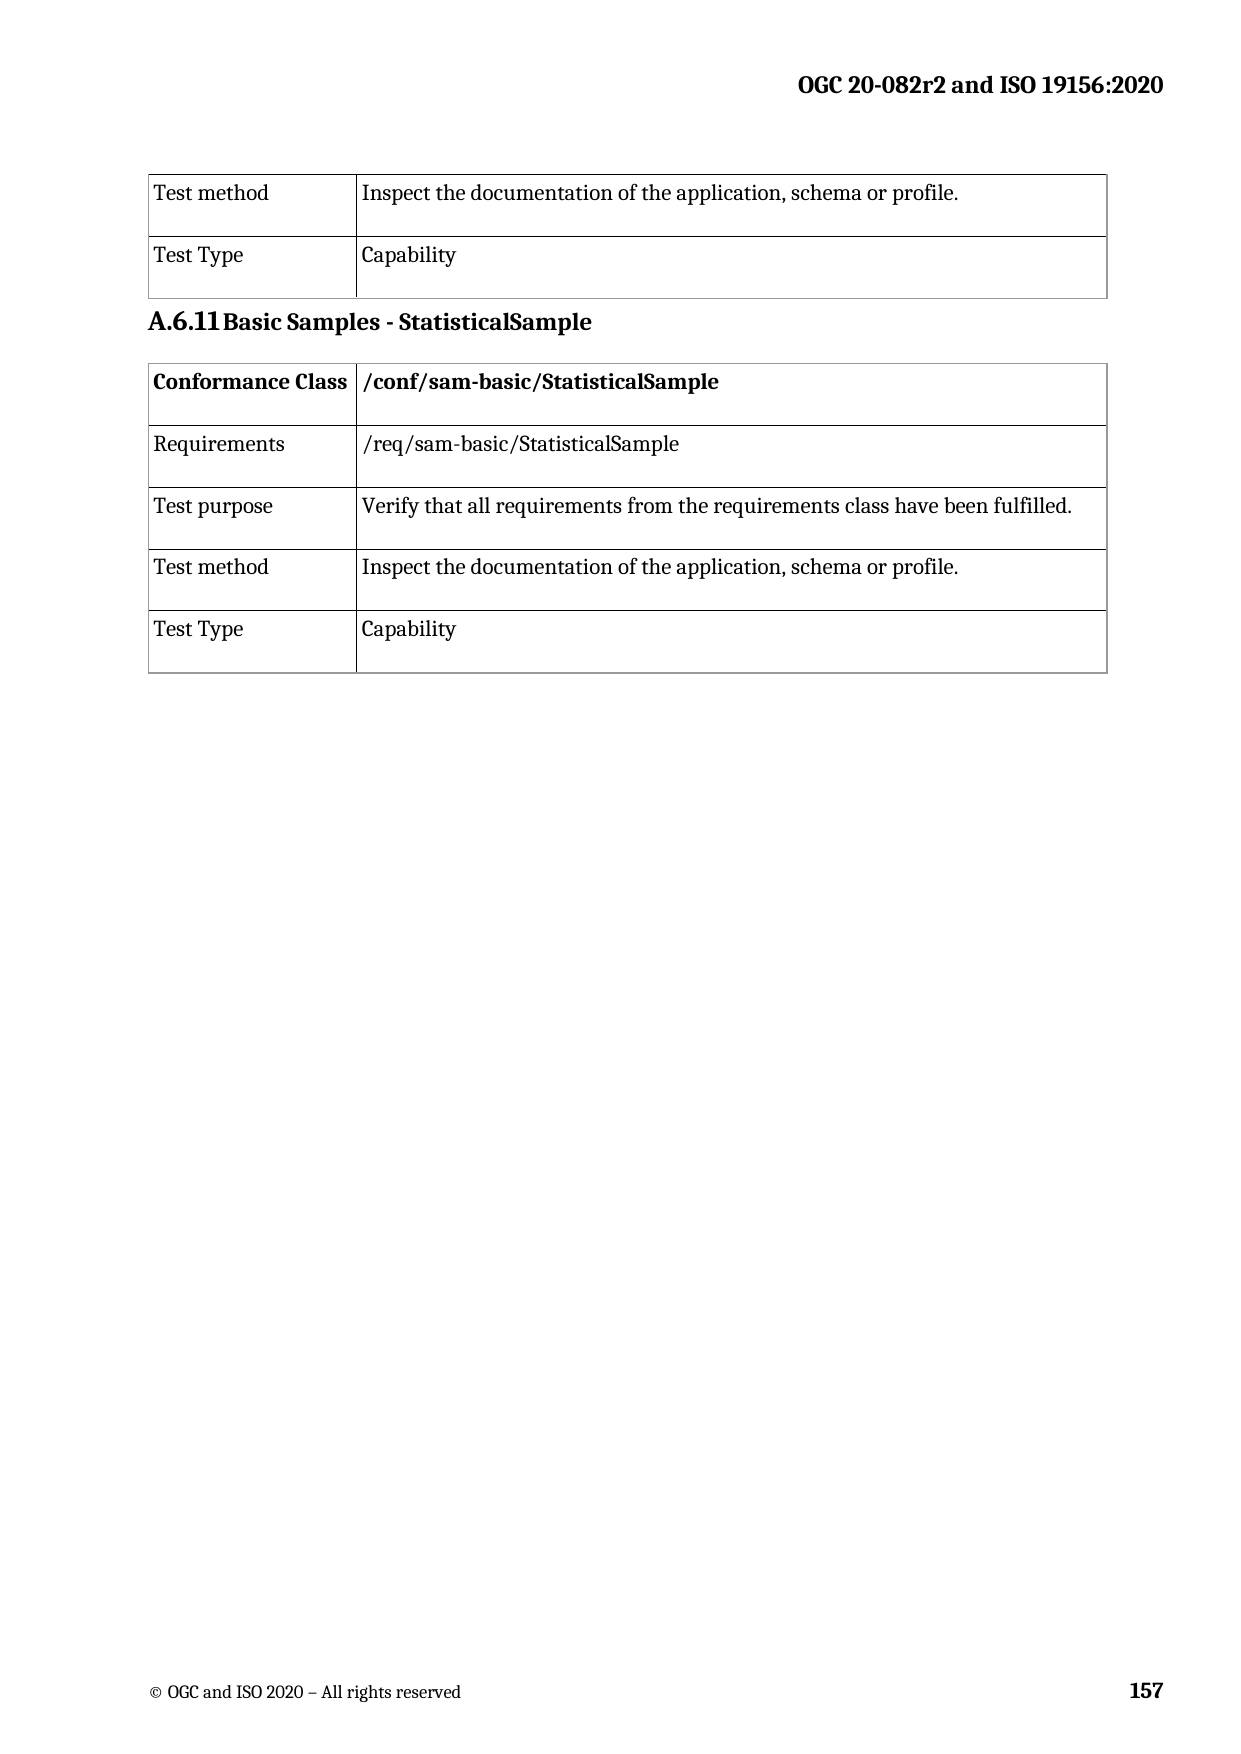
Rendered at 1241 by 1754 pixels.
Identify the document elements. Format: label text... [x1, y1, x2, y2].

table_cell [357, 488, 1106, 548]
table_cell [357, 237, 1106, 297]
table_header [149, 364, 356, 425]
text Basic Samples - StatisticalSample [148, 305, 1163, 338]
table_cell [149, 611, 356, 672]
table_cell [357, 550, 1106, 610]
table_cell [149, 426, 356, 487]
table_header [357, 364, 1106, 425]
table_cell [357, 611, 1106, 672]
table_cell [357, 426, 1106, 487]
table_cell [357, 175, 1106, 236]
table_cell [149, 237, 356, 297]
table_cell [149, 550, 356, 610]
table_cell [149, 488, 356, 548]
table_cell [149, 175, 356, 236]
